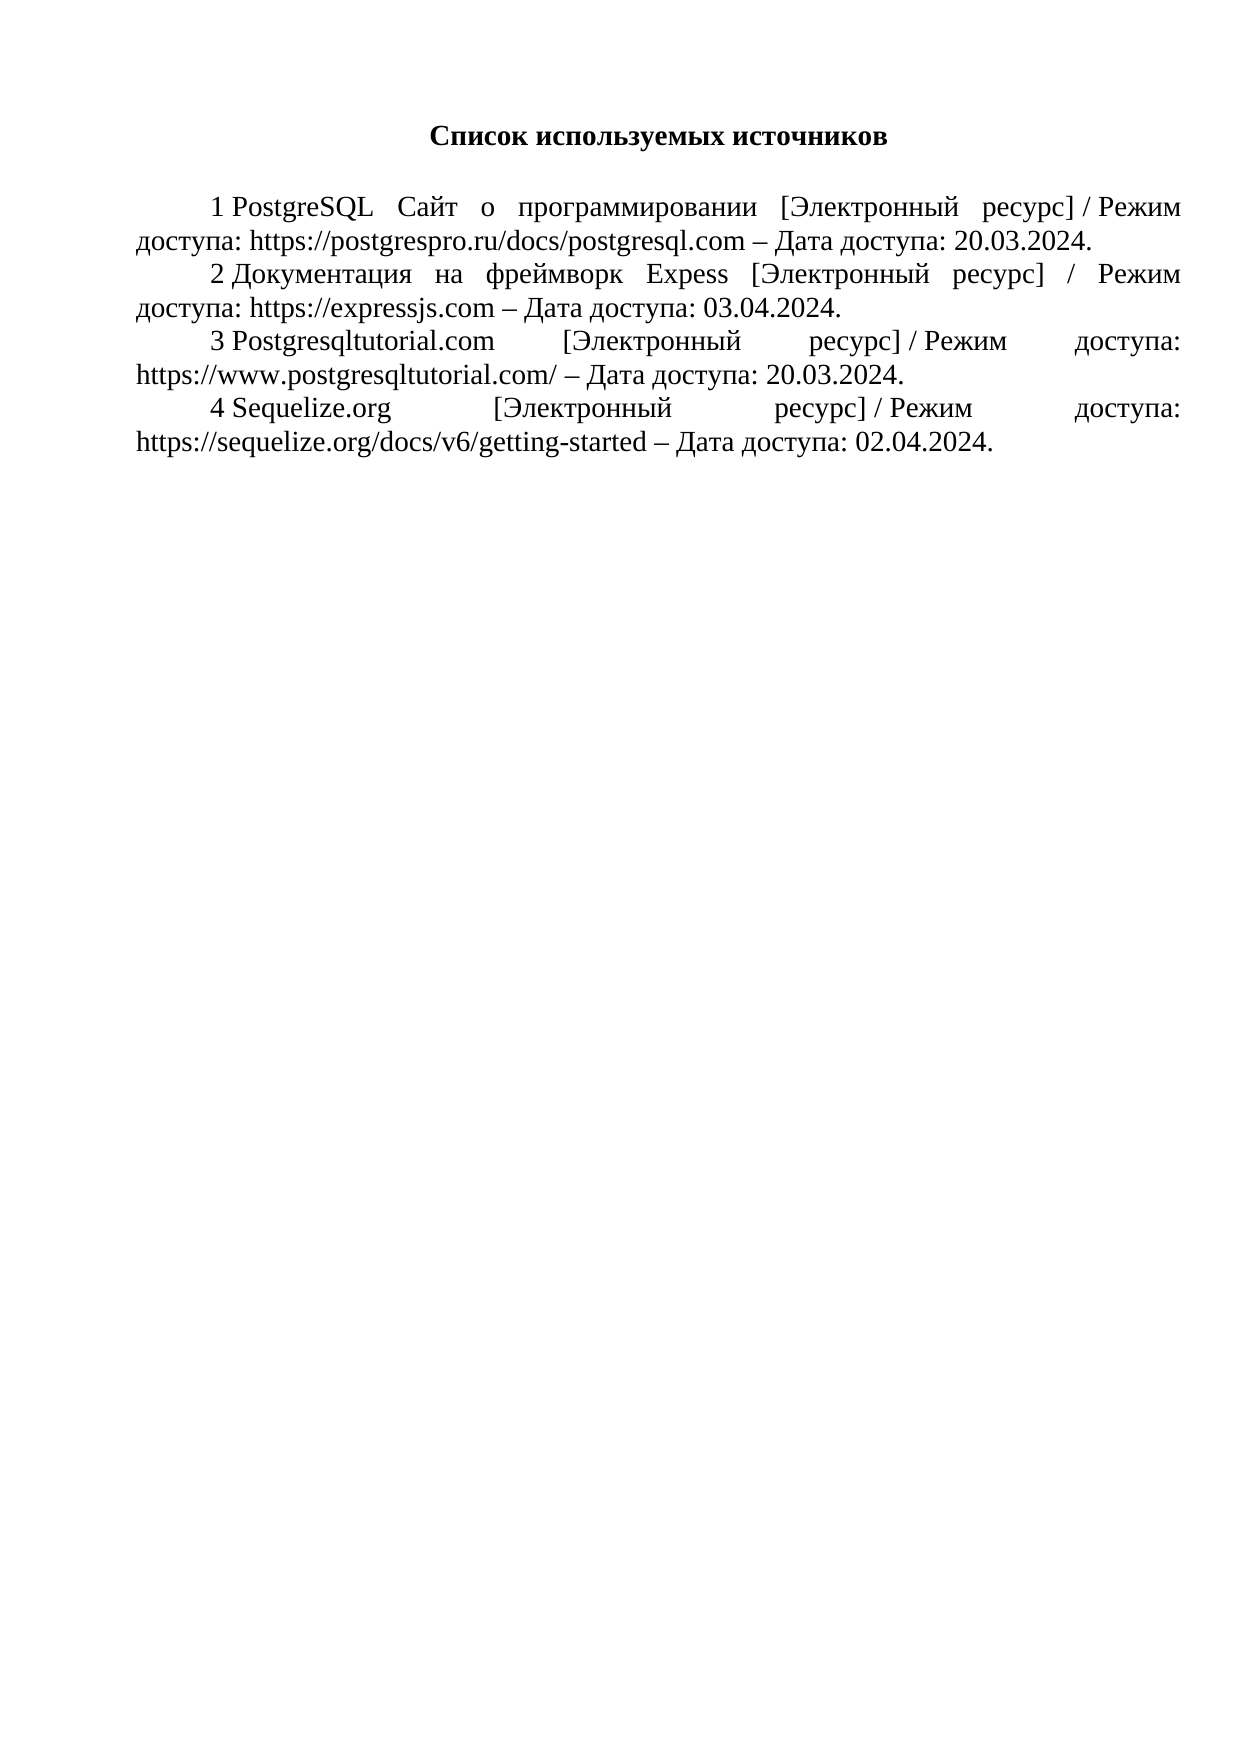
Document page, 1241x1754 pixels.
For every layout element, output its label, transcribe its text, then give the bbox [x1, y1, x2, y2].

list Postgresqltutorial.com [Электронный ресурс] / Режим доступа: https://www.postgresqltutorial.com/ – Дата доступа: 20.03.2024. [136, 323, 1181, 390]
subtitle Список используемых источников [136, 118, 1181, 152]
list Sequelize.org [Электронный ресурс] / Режим доступа: https://sequelize.org/docs/v6/getting-started – Дата доступа: 02.04.2024. [136, 390, 1181, 457]
list Документация на фреймворк Expess [Электронный ресурс] / Режим доступа: https://expressjs.com – Дата доступа: 03.04.2024. [136, 256, 1181, 323]
list PostgreSQL Сайт о программировании [Электронный ресурс] / Режим доступа: https://postgrespro.ru/docs/postgresql.com – Дата доступа: 20.03.2024. [136, 189, 1181, 256]
